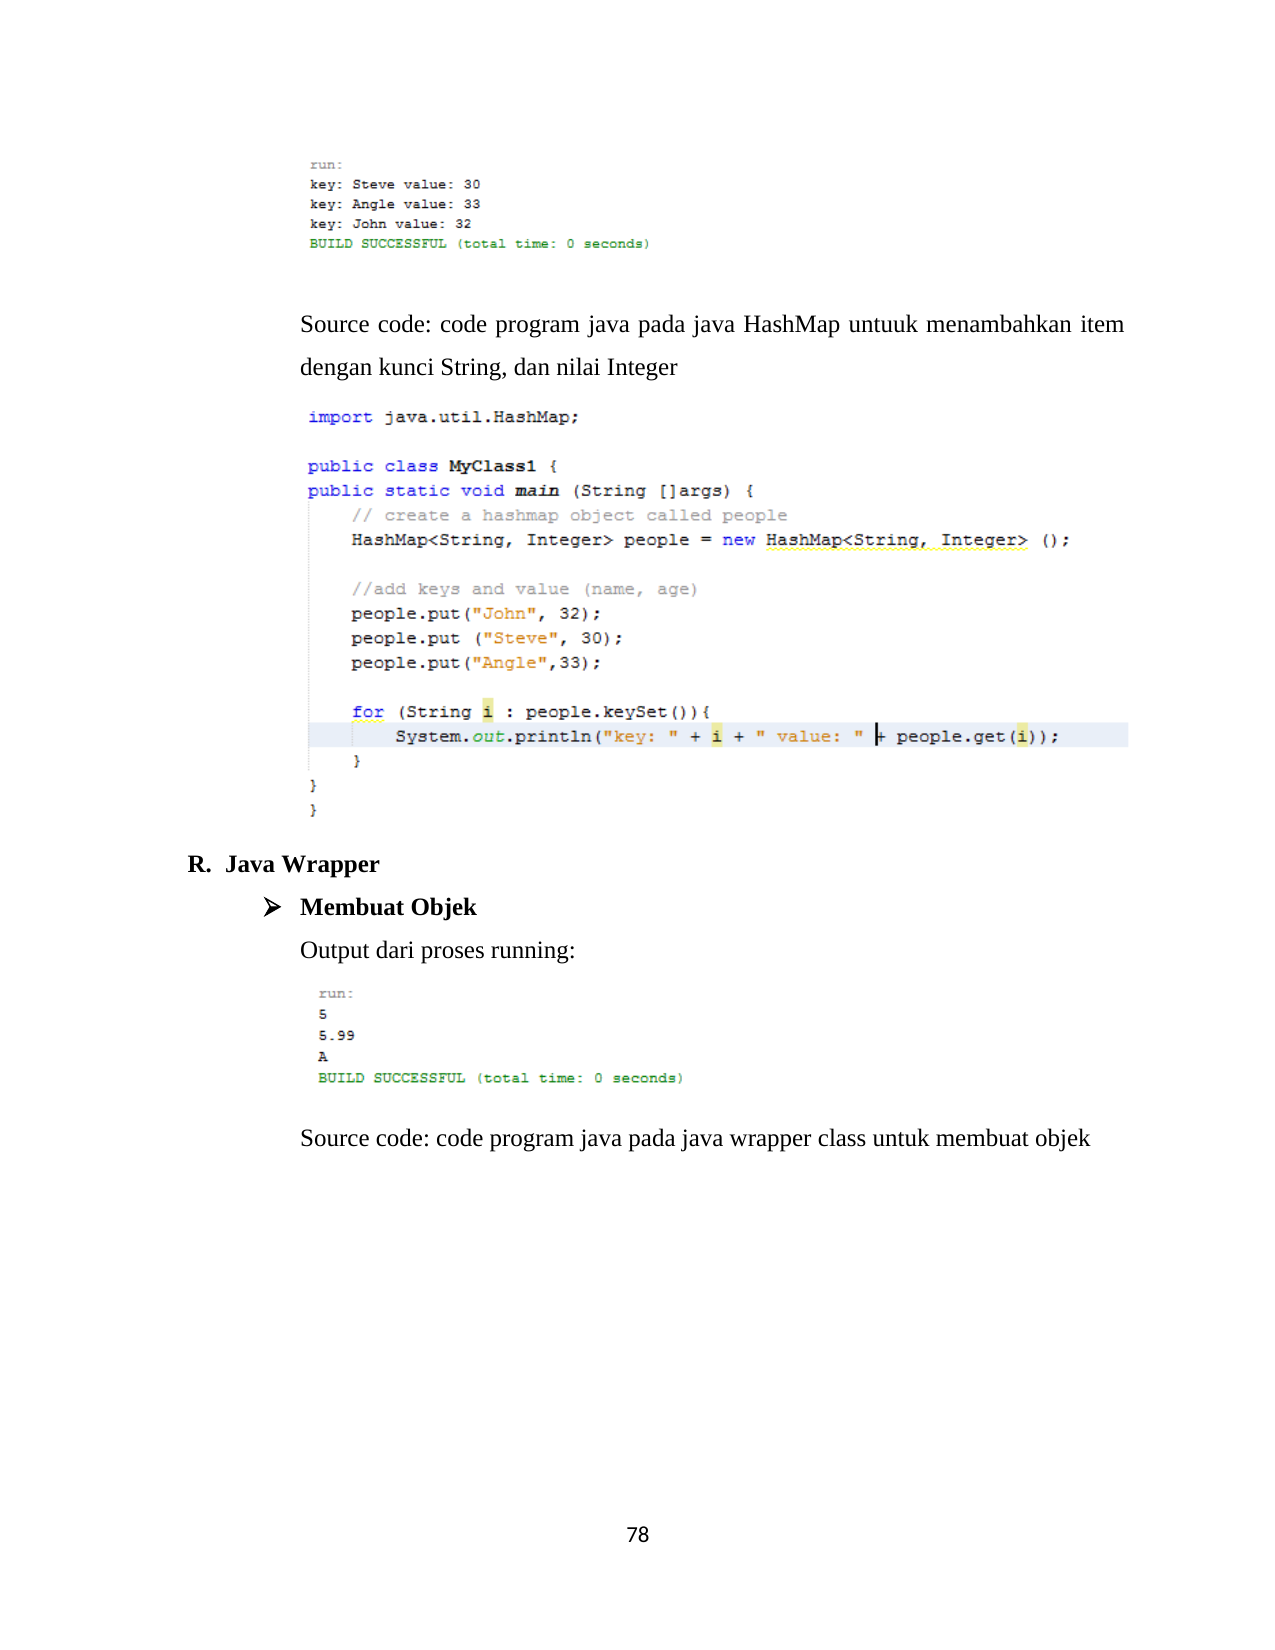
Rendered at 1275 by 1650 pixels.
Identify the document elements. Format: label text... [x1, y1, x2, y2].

picture [300, 978, 712, 1109]
picture [300, 150, 697, 296]
picture [300, 395, 1129, 836]
list Output dari proses running: [300, 936, 1125, 964]
list Membuat Objek [262, 892, 1125, 921]
list Java Wrapper [187, 849, 1125, 878]
list Source code: code program java pada java HashMap untuuk menambahkan item dengan kunci String, dan nilai Integer [300, 309, 1125, 381]
list Source code: code program java pada java wrapper class untuk membuat objek [225, 1123, 1125, 1151]
